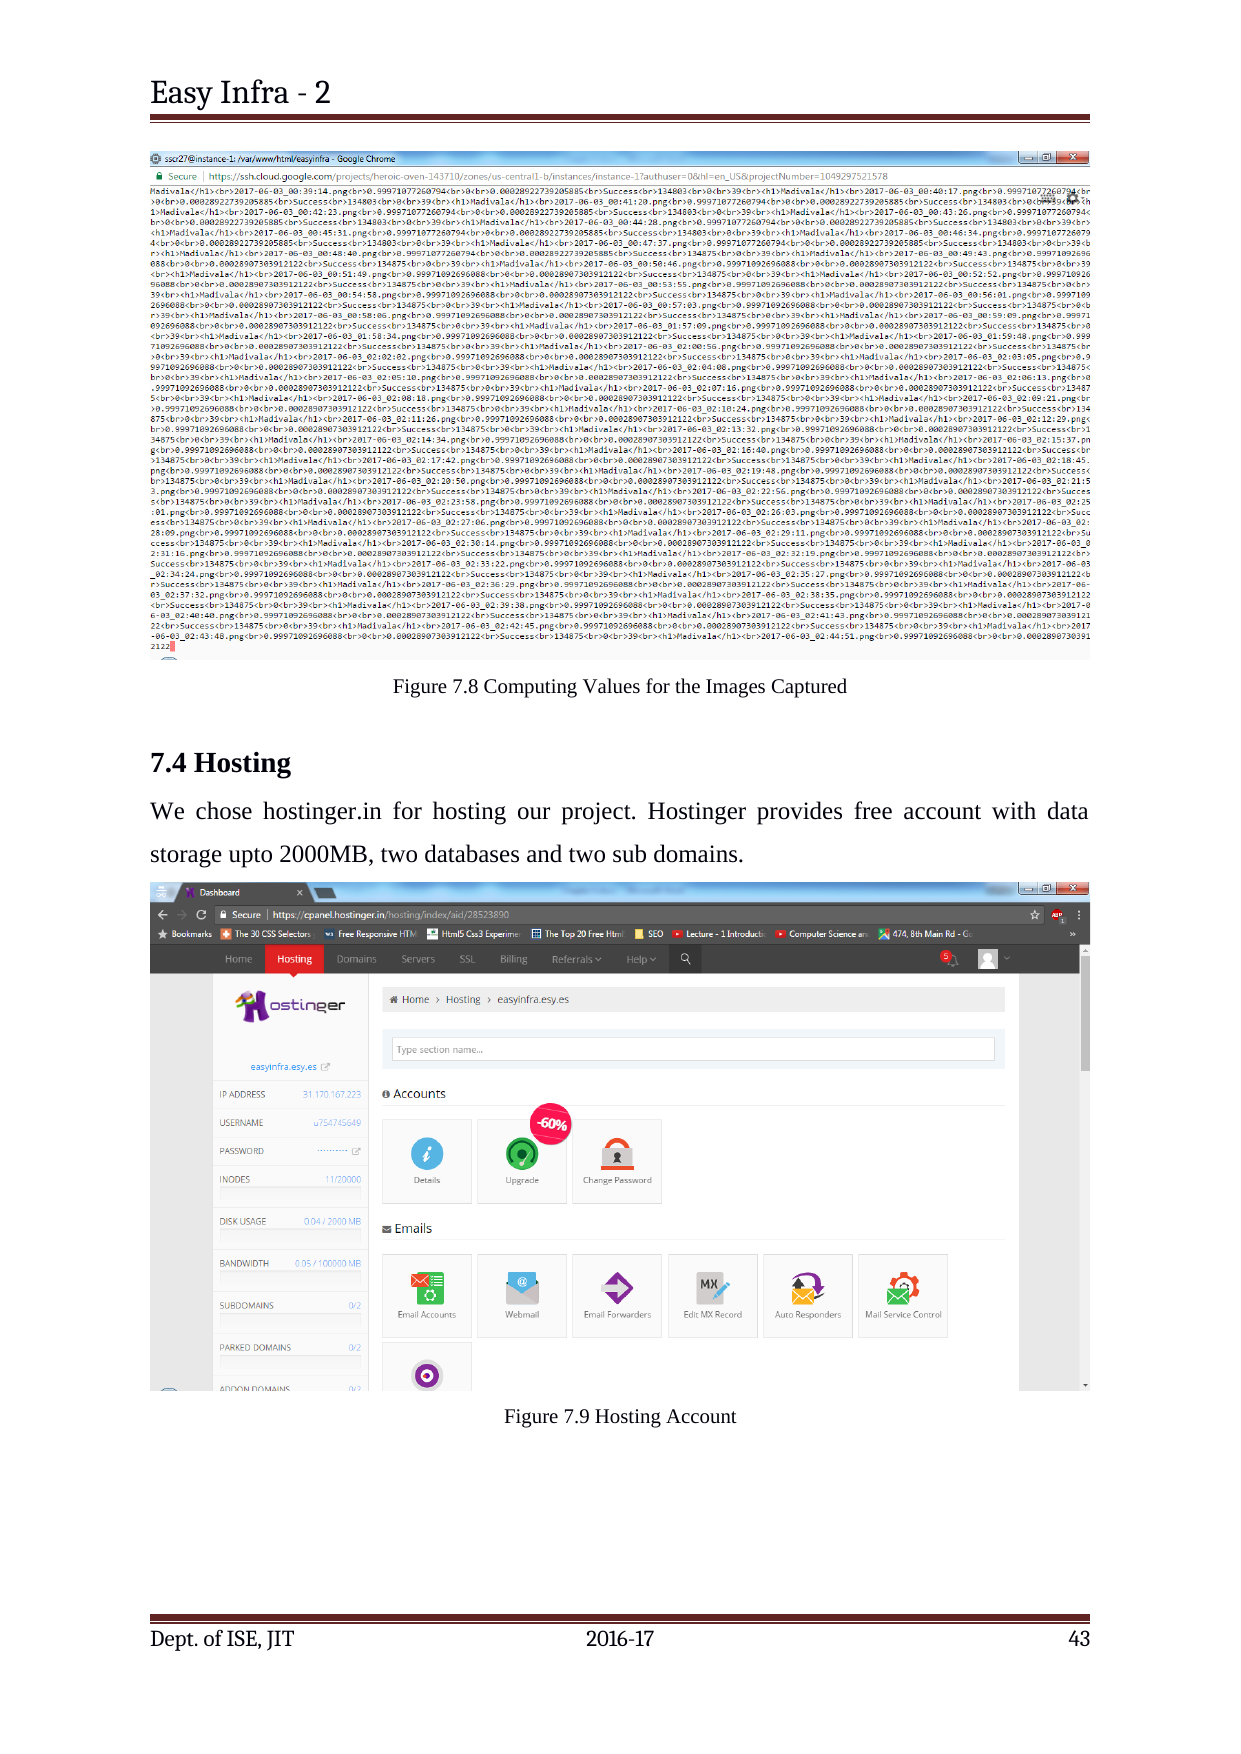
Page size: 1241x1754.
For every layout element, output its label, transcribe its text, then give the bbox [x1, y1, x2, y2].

text Figure 7.8 Computing Values for the Images Captured [150, 673, 1090, 698]
picture [150, 882, 1091, 1391]
text We chose hostinger.in for hosting our project. Hostinger provides free account with data storage upto 2000MB, two databases and two sub domains. [150, 796, 1090, 868]
picture [150, 151, 1091, 660]
text 7.4 Hosting [150, 746, 1090, 779]
text Figure 7.9 Hosting Account [150, 1404, 1090, 1428]
